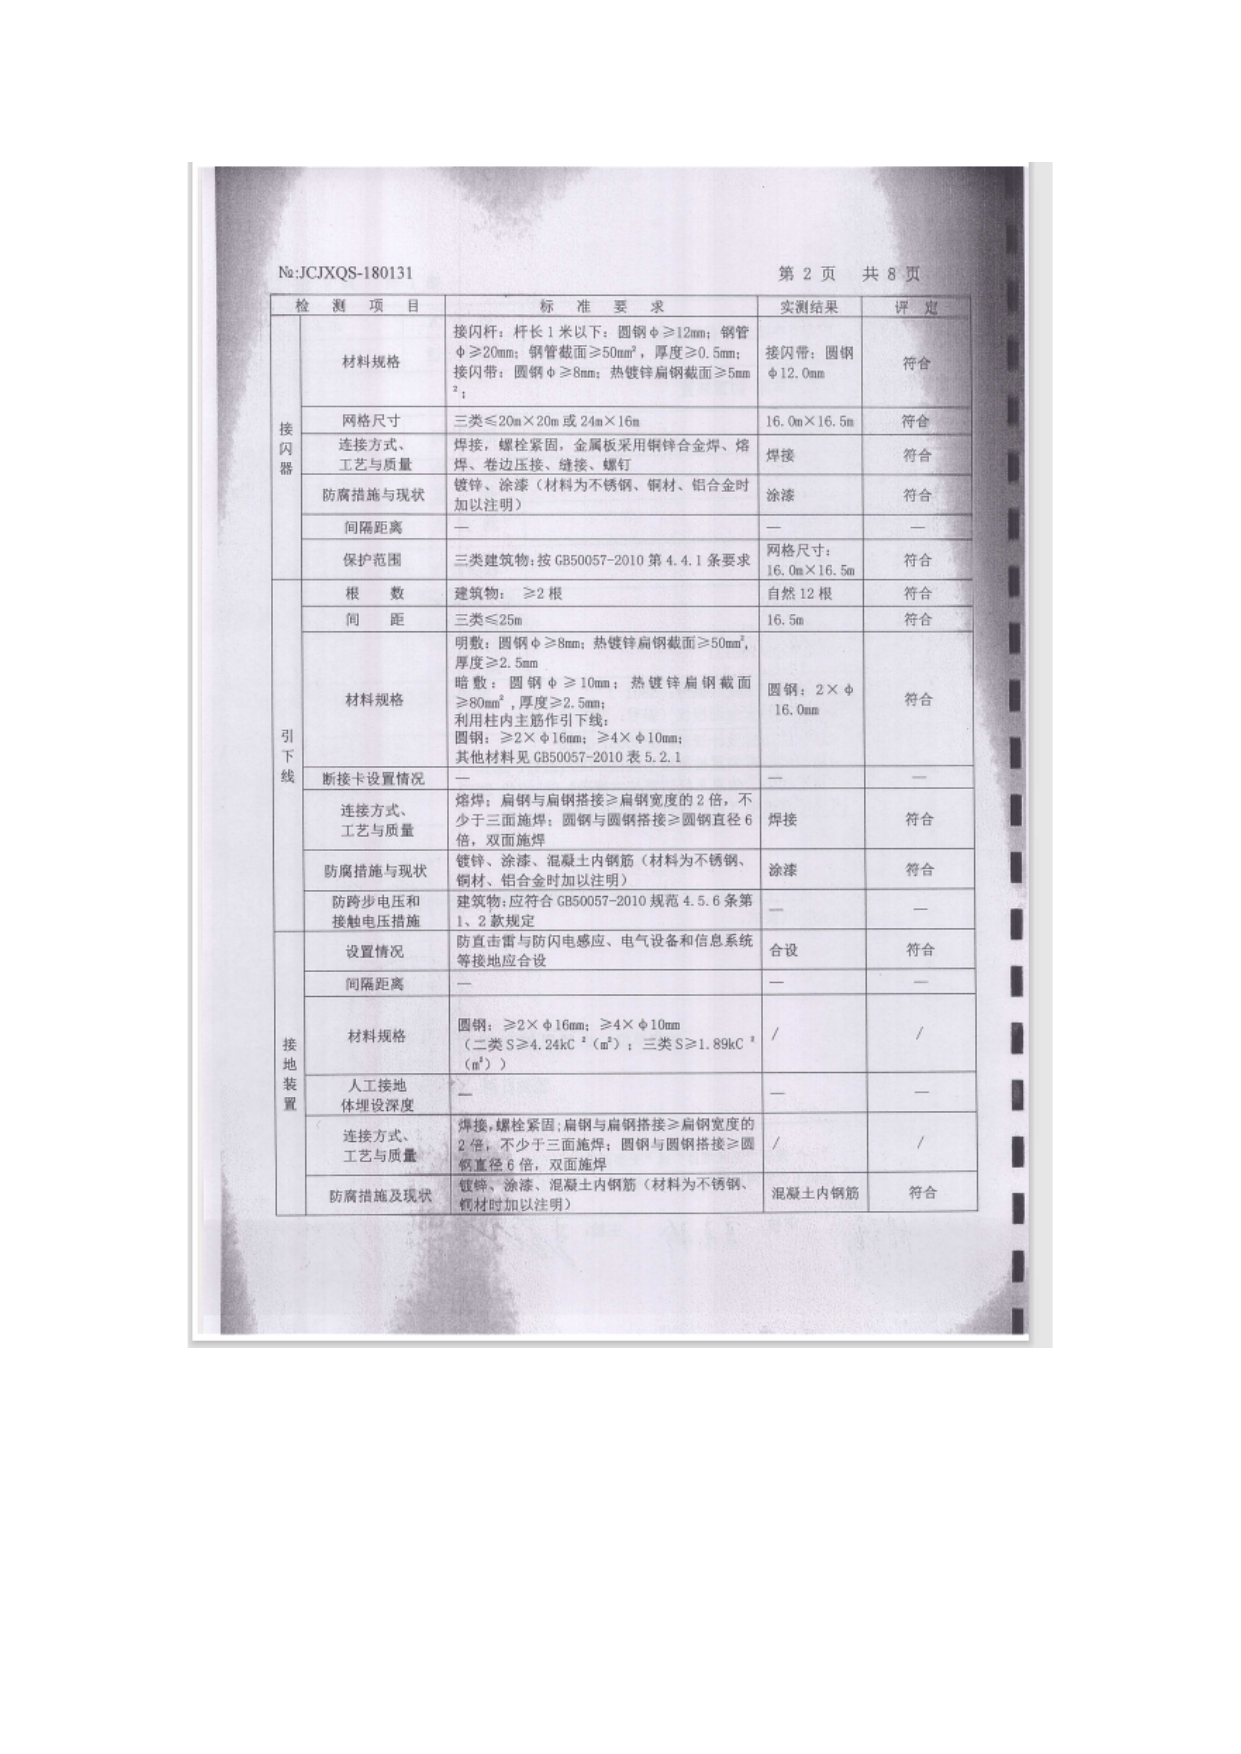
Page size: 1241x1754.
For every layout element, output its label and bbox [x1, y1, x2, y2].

picture [187, 162, 1053, 1348]
